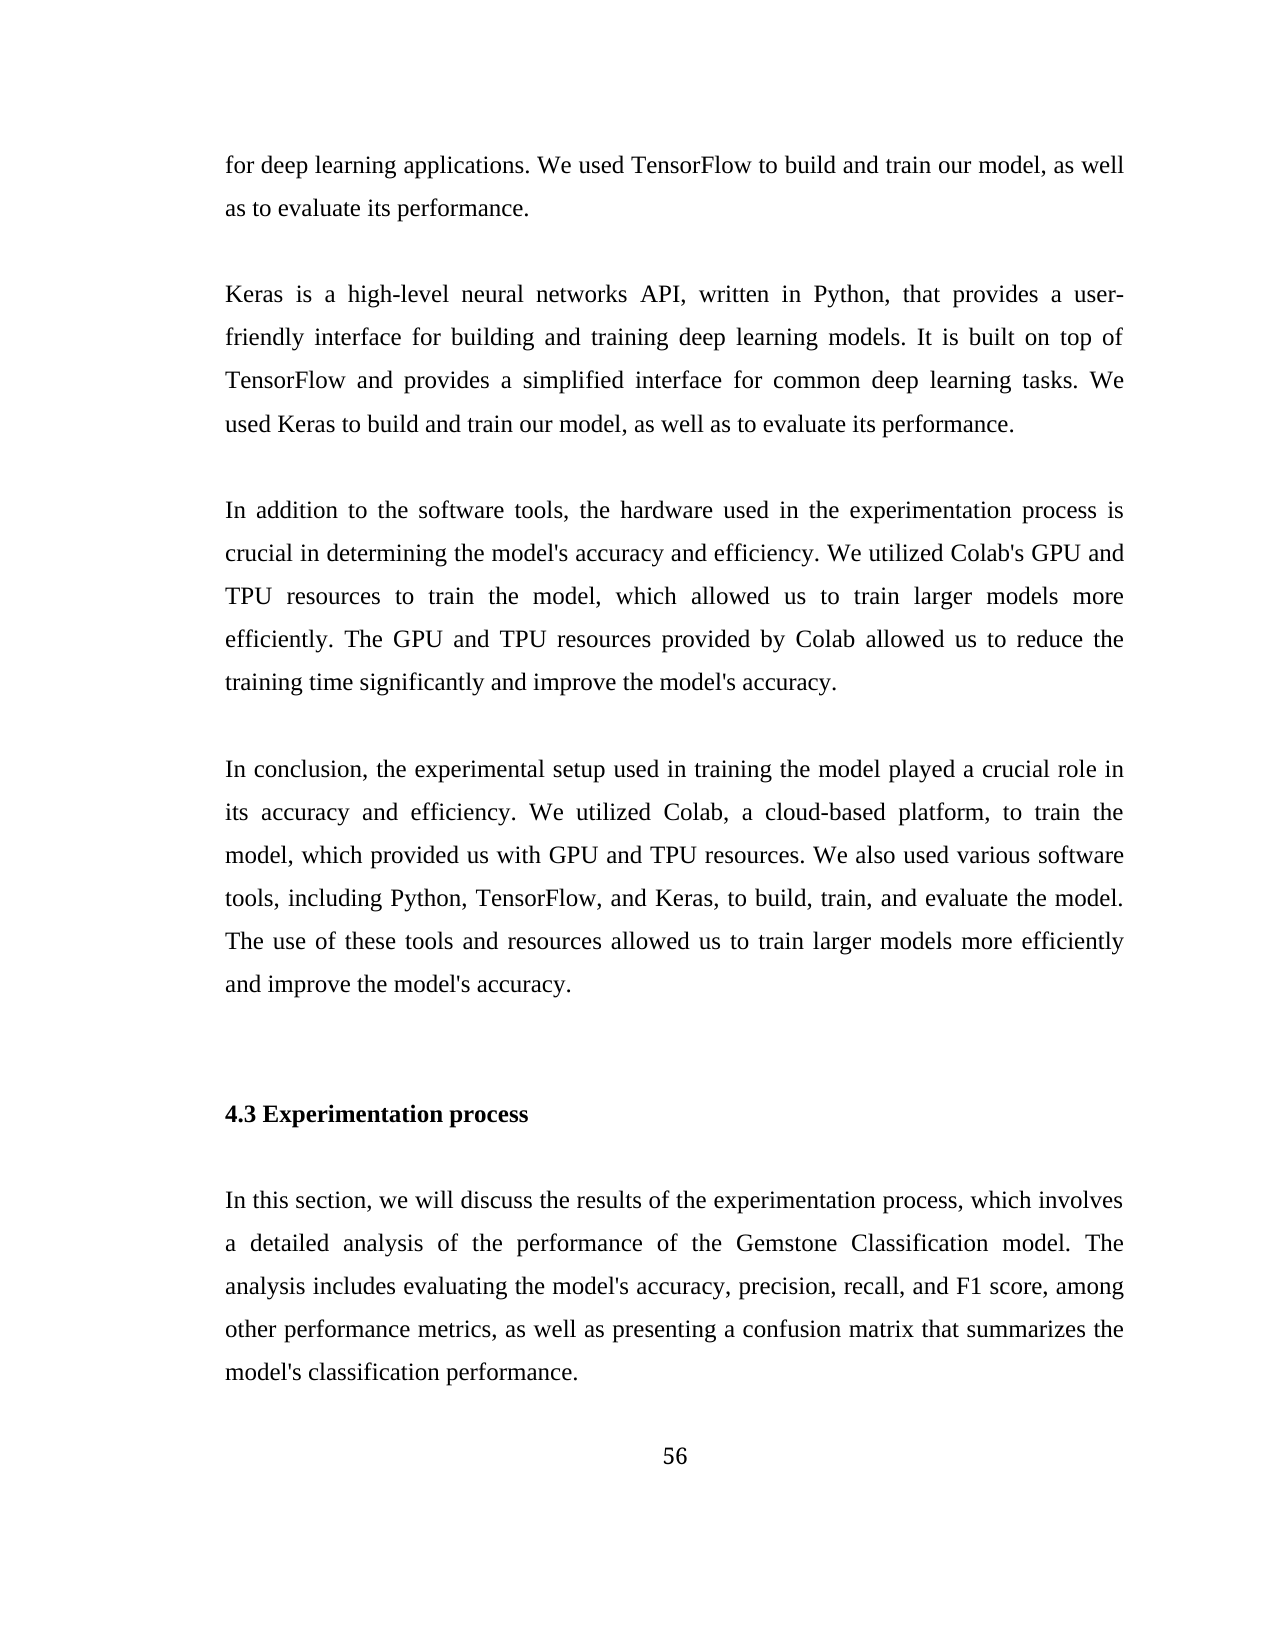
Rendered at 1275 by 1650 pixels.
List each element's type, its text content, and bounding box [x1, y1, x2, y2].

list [225, 150, 1125, 222]
list In conclusion, the experimental setup used in training the model played a crucial role in its accuracy and efficiency. We utilized Colab, a cloud-based platform, to train the model, which provided us with GPU and TPU resources. We also used various software tools, including Python, TensorFlow, and Keras, to build, train, and evaluate the model. The use of these tools and resources allowed us to train larger models more efficiently and improve the model's accuracy. [225, 754, 1125, 998]
list Experimentation process [225, 1099, 1125, 1127]
list In this section, we will discuss the results of the experimentation process, which involves a detailed analysis of the performance of the Gemstone Classification model. The analysis includes evaluating the model's accuracy, precision, recall, and F1 score, among other performance metrics, as well as presenting a confusion matrix that summarizes the model's classification performance. [225, 1185, 1125, 1386]
list Keras is a high-level neural networks API, written in Python, that provides a user-friendly interface for building and training deep learning models. It is built on top of TensorFlow and provides a simplified interface for common deep learning tasks. We used Keras to build and train our model, as well as to evaluate its performance. [225, 279, 1125, 437]
list In addition to the software tools, the hardware used in the experimentation process is crucial in determining the model's accuracy and efficiency. We utilized Colab's GPU and TPU resources to train the model, which allowed us to train larger models more efficiently. The GPU and TPU resources provided by Colab allowed us to reduce the training time significantly and improve the model's accuracy. [225, 495, 1125, 696]
